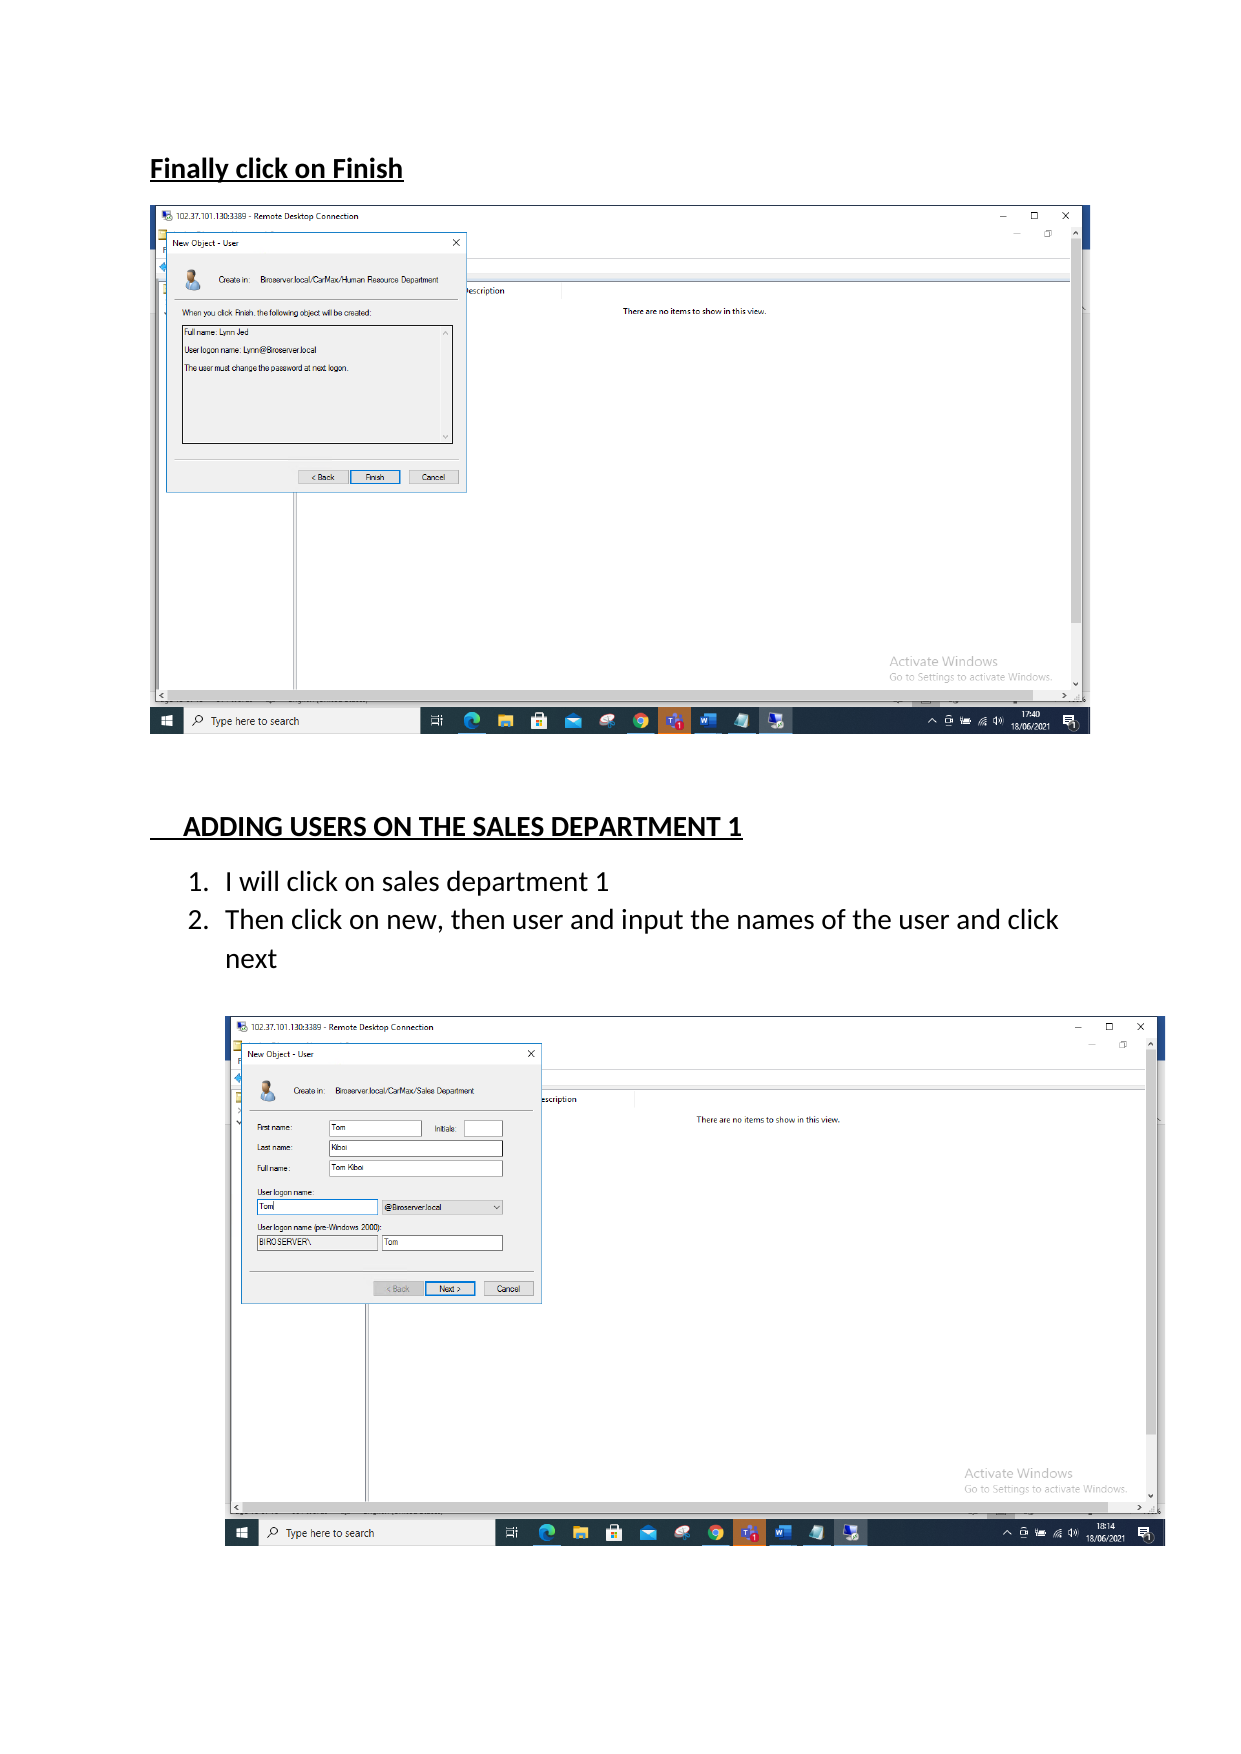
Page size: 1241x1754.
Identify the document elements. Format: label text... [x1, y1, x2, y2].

list Then click on new, then user and input the names of the user and click next [187, 901, 1090, 975]
picture [150, 205, 1091, 734]
text Finally click on Finish [150, 150, 1090, 186]
text ADDING USERS ON THE SALES DEPARTMENT 1 [150, 808, 1090, 843]
picture [225, 1016, 1166, 1546]
list I will click on sales department 1 [187, 863, 1090, 898]
